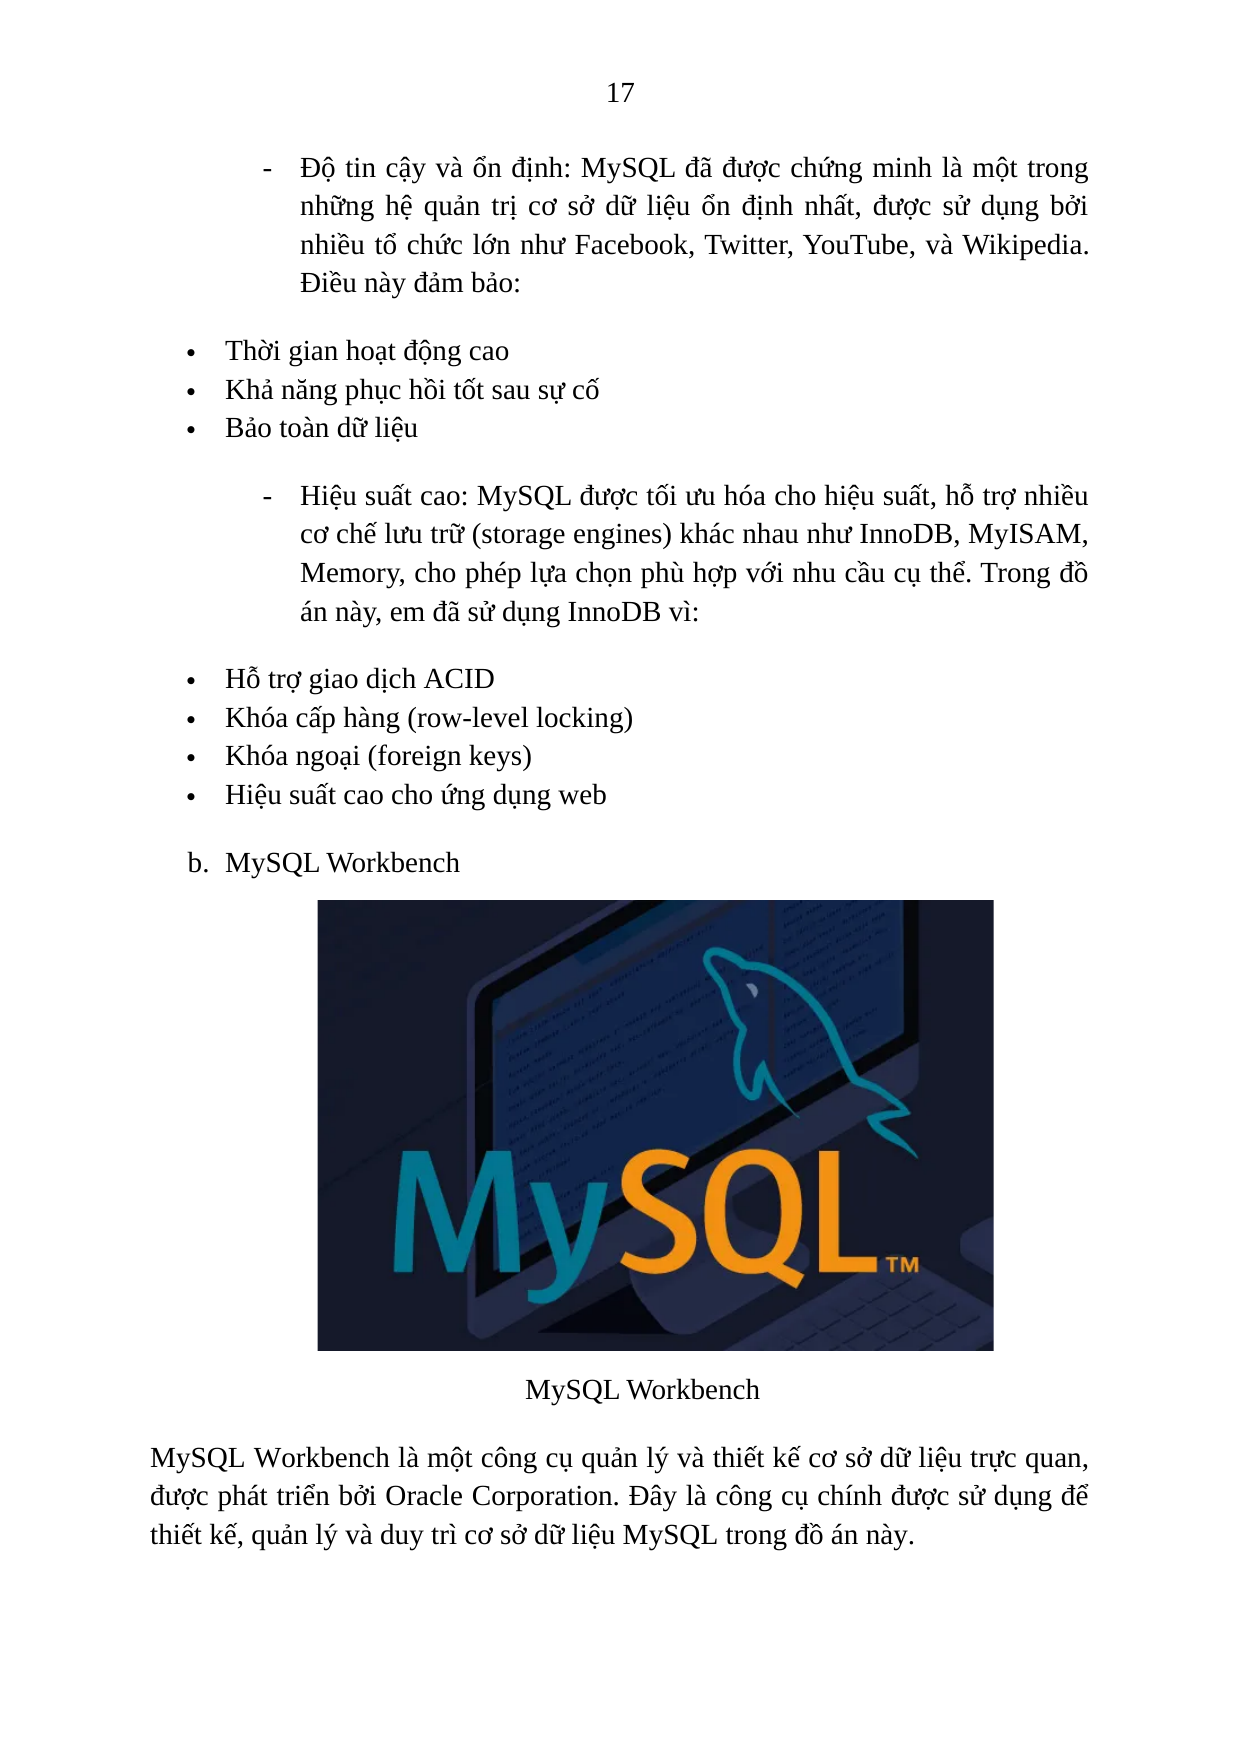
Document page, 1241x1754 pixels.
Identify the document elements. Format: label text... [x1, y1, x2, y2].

list Hỗ trợ giao dịch ACID [187, 661, 1090, 695]
list Khóa cấp hàng (row-level locking) [187, 700, 1090, 733]
list Hiệu suất cao cho ứng dụng web [187, 777, 1090, 811]
list MySQL Workbench [187, 845, 1090, 878]
picture [317, 900, 994, 1351]
list Thời gian hoạt động cao [187, 333, 1090, 367]
text MySQL Workbench là một công cụ quản lý và thiết kế cơ sở dữ liệu trực quan, được phát triển bởi Oracle Corporation. Đây là công cụ chính được sử dụng để thiết kế, quản lý và duy trì cơ sở dữ liệu MySQL trong đồ án này. [150, 1440, 1090, 1551]
list Hiệu suất cao: MySQL được tối ưu hóa cho hiệu suất, hỗ trợ nhiều cơ chế lưu trữ (storage engines) khác nhau như InnoDB, MyISAM, Memory, cho phép lựa chọn phù hợp với nhu cầu cụ thể. Trong đồ án này, em đã sử dụng InnoDB vì: [262, 478, 1090, 627]
list Khả năng phục hồi tốt sau sự cố [187, 372, 1090, 405]
list Độ tin cậy và ổn định: MySQL đã được chứng minh là một trong những hệ quản trị cơ sở dữ liệu ổn định nhất, được sử dụng bởi nhiều tổ chức lớn như Facebook, Twitter, YouTube, và Wikipedia. Điều này đảm bảo: [262, 150, 1090, 299]
list Bảo toàn dữ liệu [187, 410, 1090, 444]
list Khóa ngoại (foreign keys) [187, 738, 1090, 772]
text MySQL Workbench [525, 1372, 1090, 1406]
